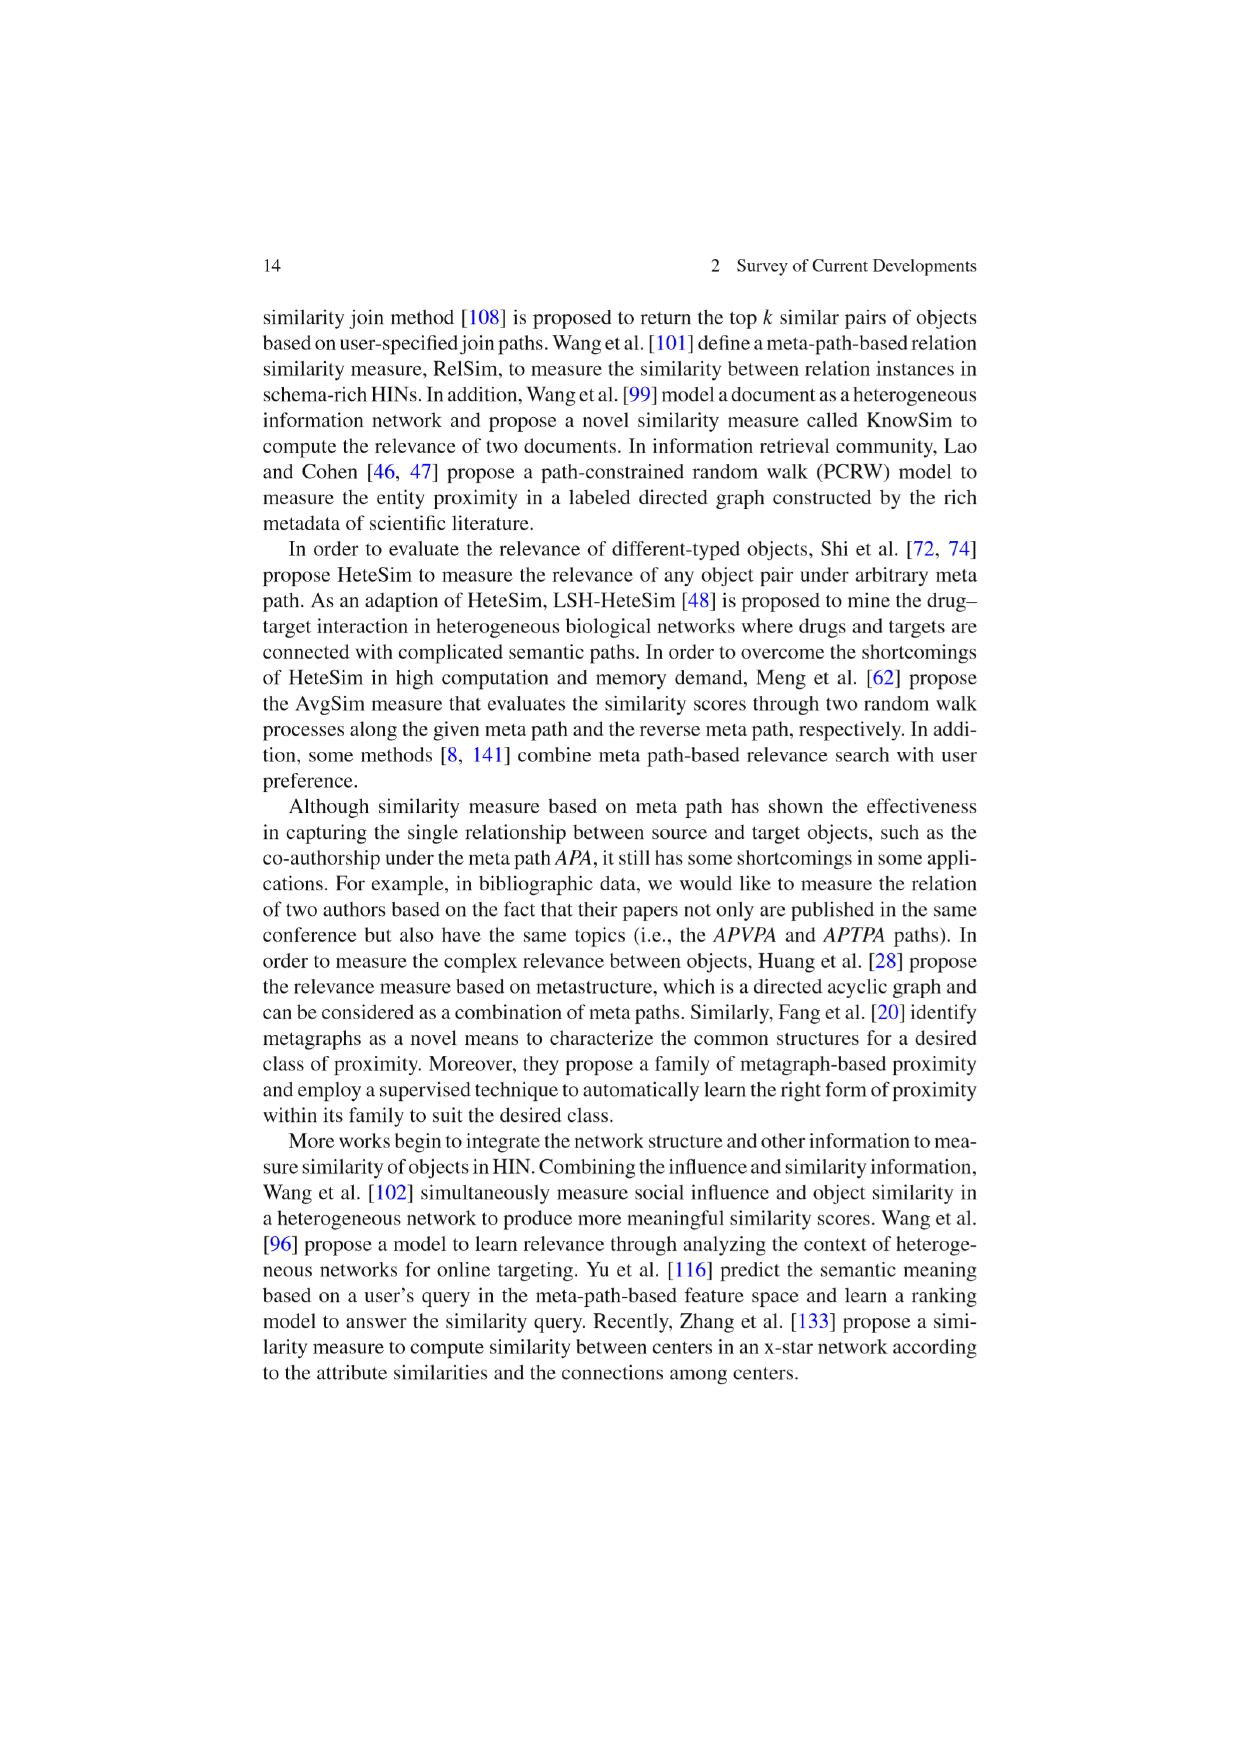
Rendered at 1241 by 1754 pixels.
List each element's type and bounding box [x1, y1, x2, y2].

picture [147, 180, 1093, 1449]
